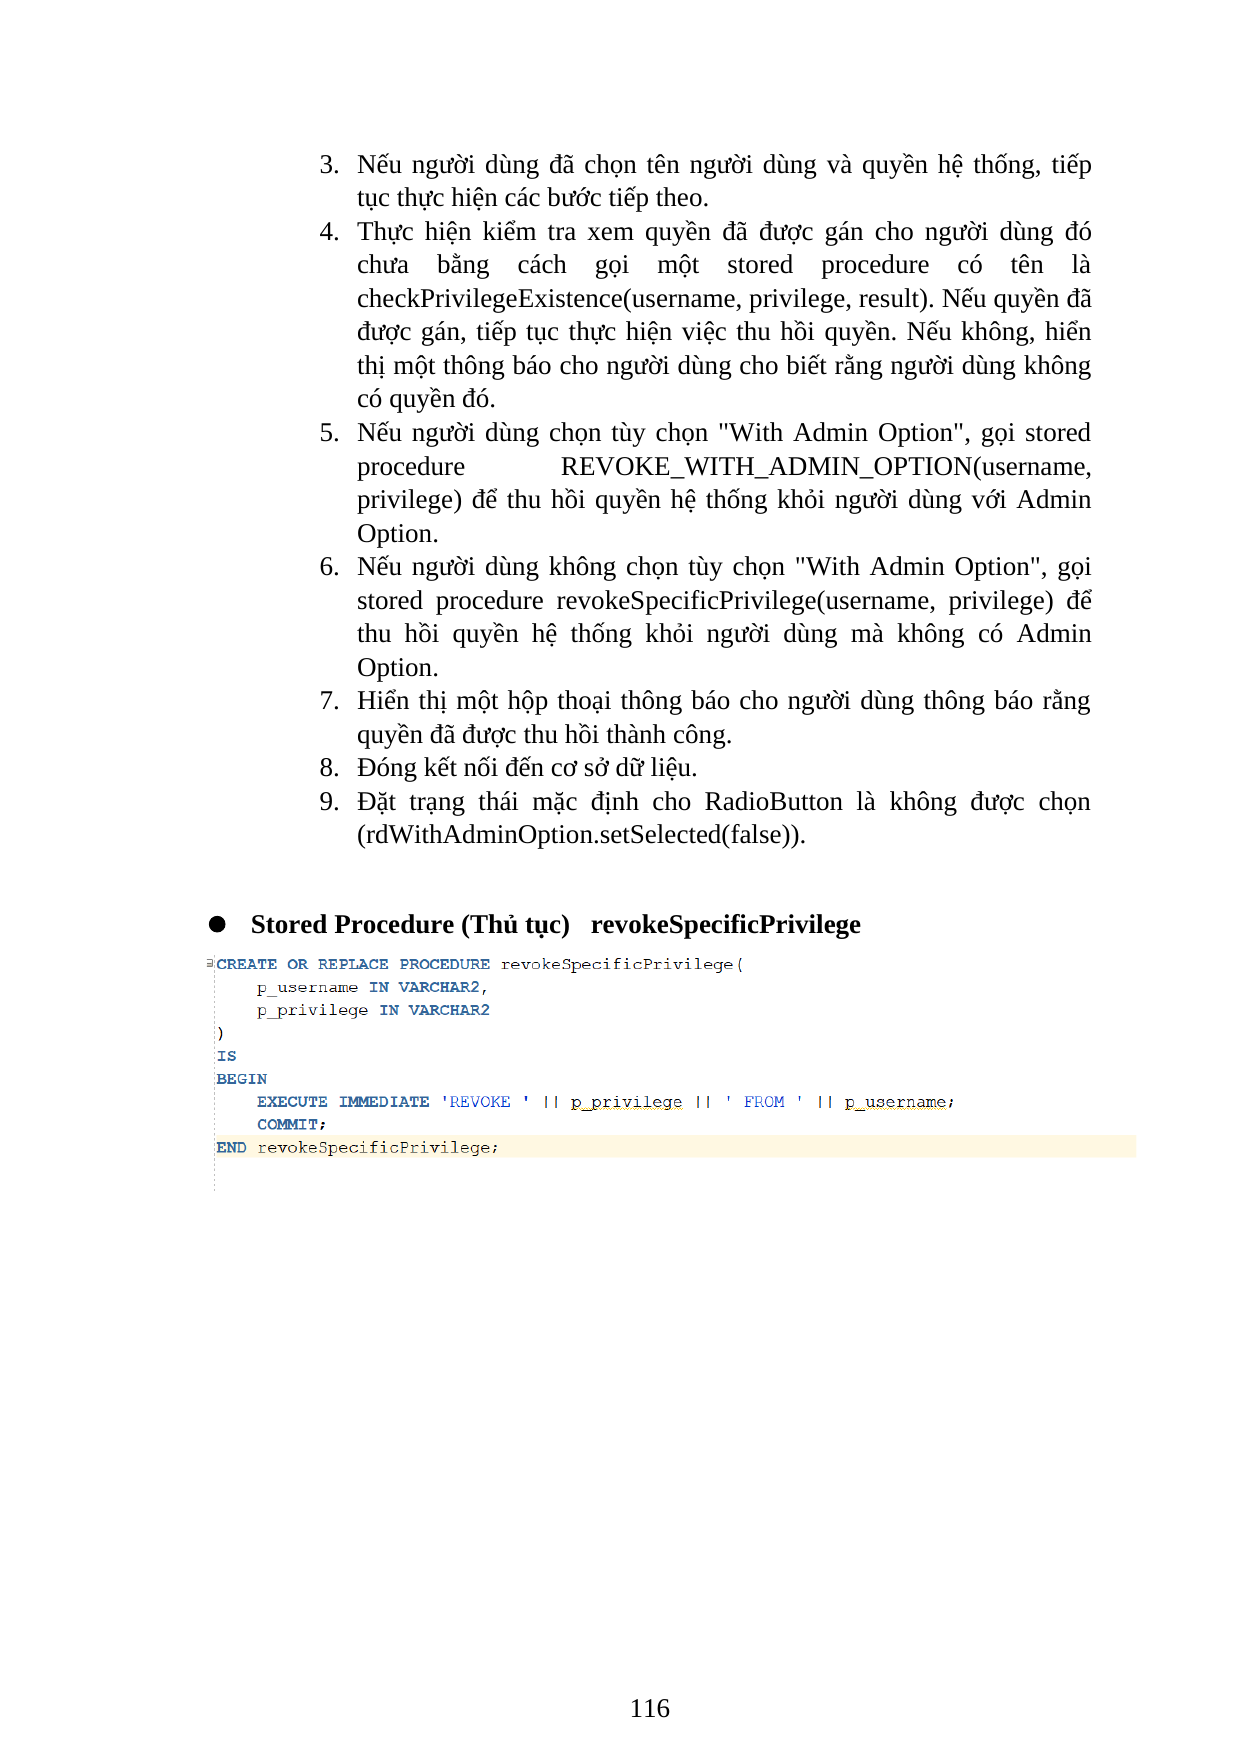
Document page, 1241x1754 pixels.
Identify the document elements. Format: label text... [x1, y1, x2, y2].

list Thực hiện kiểm tra xem quyền đã được gán cho người dùng đó chưa bằng cách gọi một stored procedure có tên là checkPrivilegeExistence(username, privilege, result). Nếu quyền đã được gán, tiếp tục thực hiện việc thu hồi quyền. Nếu không, hiển thị một thông báo cho người dùng cho biết rằng người dùng không có quyền đó. [319, 215, 1092, 414]
picture [206, 952, 1137, 1191]
list Nếu người dùng đã chọn tên người dùng và quyền hệ thống, tiếp tục thực hiện các bước tiếp theo. [319, 148, 1092, 212]
list Nếu người dùng không chọn tùy chọn "With Admin Option", gọi stored procedure revokeSpecificPrivilege(username, privilege) để thu hồi quyền hệ thống khỏi người dùng mà không có Admin Option. [319, 550, 1092, 682]
list Hiển thị một hộp thoại thông báo cho người dùng thông báo rằng quyền đã được thu hồi thành công. [319, 684, 1092, 749]
list Đóng kết nối đến cơ sở dữ liệu. [319, 751, 1092, 783]
list Đặt trạng thái mặc định cho RadioButton là không được chọn (rdWithAdminOption.setSelected(false)). [319, 785, 1092, 850]
list Stored Procedure (Thủ tục) revokeSpecificPrivilege [207, 908, 1092, 940]
list Nếu người dùng chọn tùy chọn "With Admin Option", gọi stored procedure REVOKE_WITH_ADMIN_OPTION(username, privilege) để thu hồi quyền hệ thống khỏi người dùng với Admin Option. [319, 416, 1092, 548]
